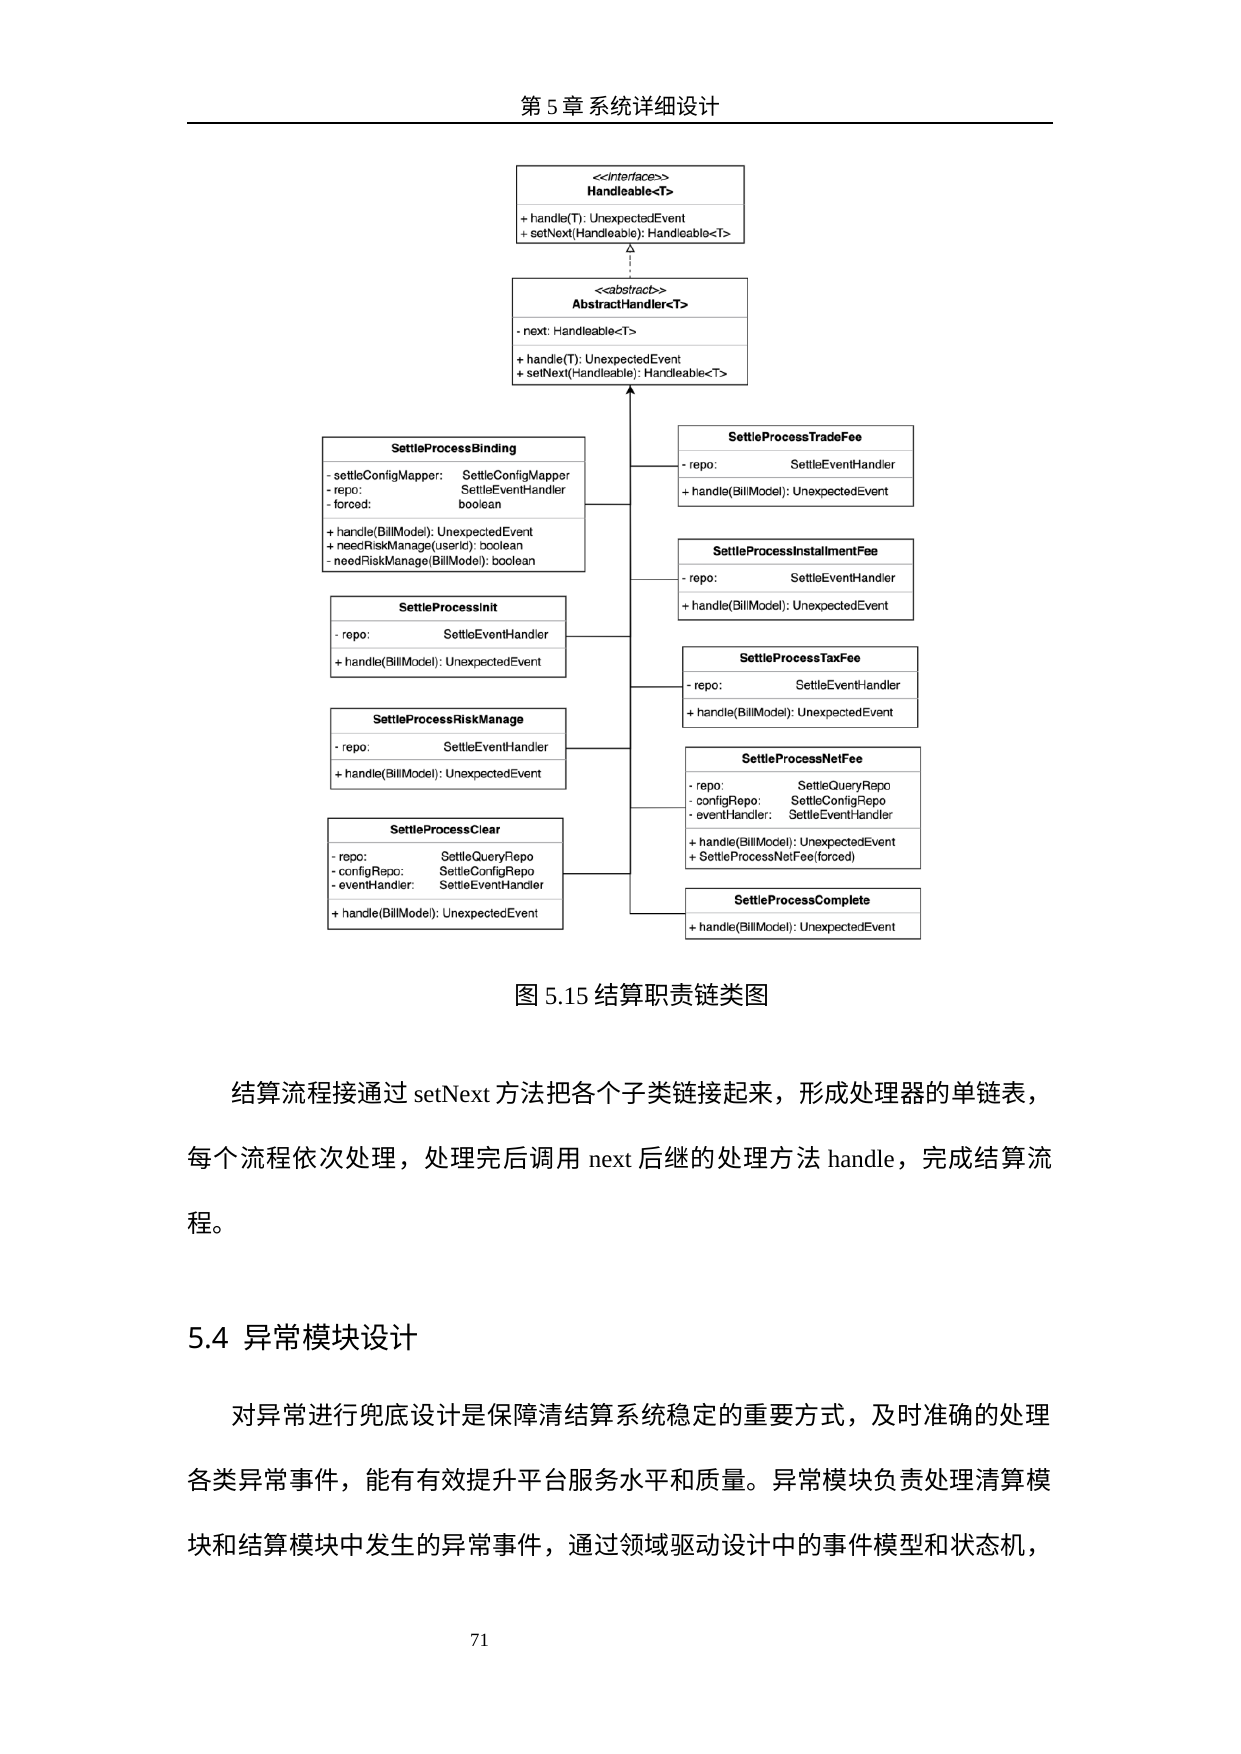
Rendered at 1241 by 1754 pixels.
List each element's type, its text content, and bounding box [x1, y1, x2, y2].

list 结算流程接通过setNext方法把各个子类链接起来，形成处理器的单链表，每个流程依次处理，处理完后调用next后继的处理方法handle，完成结算流程。 [187, 1060, 1053, 1255]
picture [319, 161, 927, 943]
text 5.4 异常模块设计 [187, 1305, 1053, 1370]
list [187, 1382, 1053, 1577]
